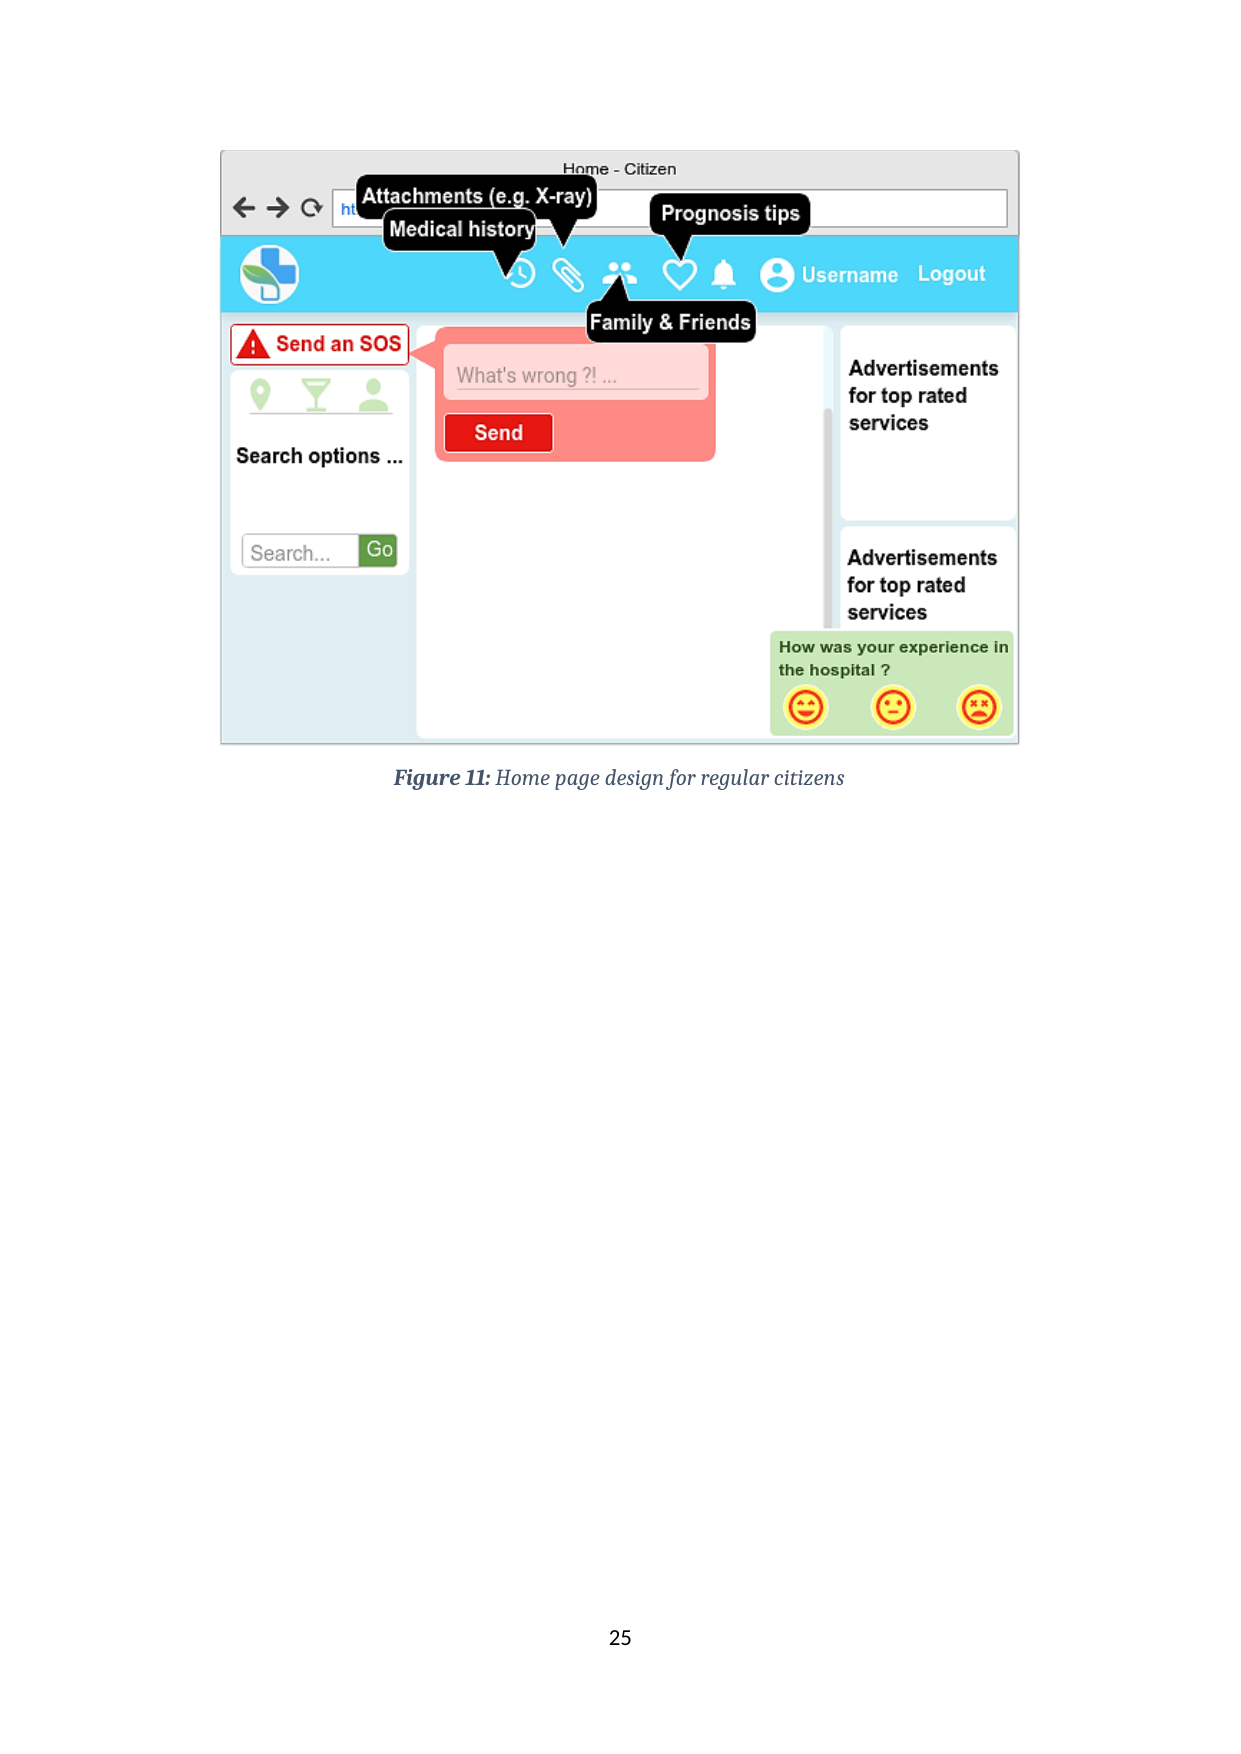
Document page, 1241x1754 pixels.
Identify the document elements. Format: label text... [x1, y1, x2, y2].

picture [219, 150, 1021, 746]
text Figure 11: Home page design for regular citizens [150, 764, 1090, 791]
